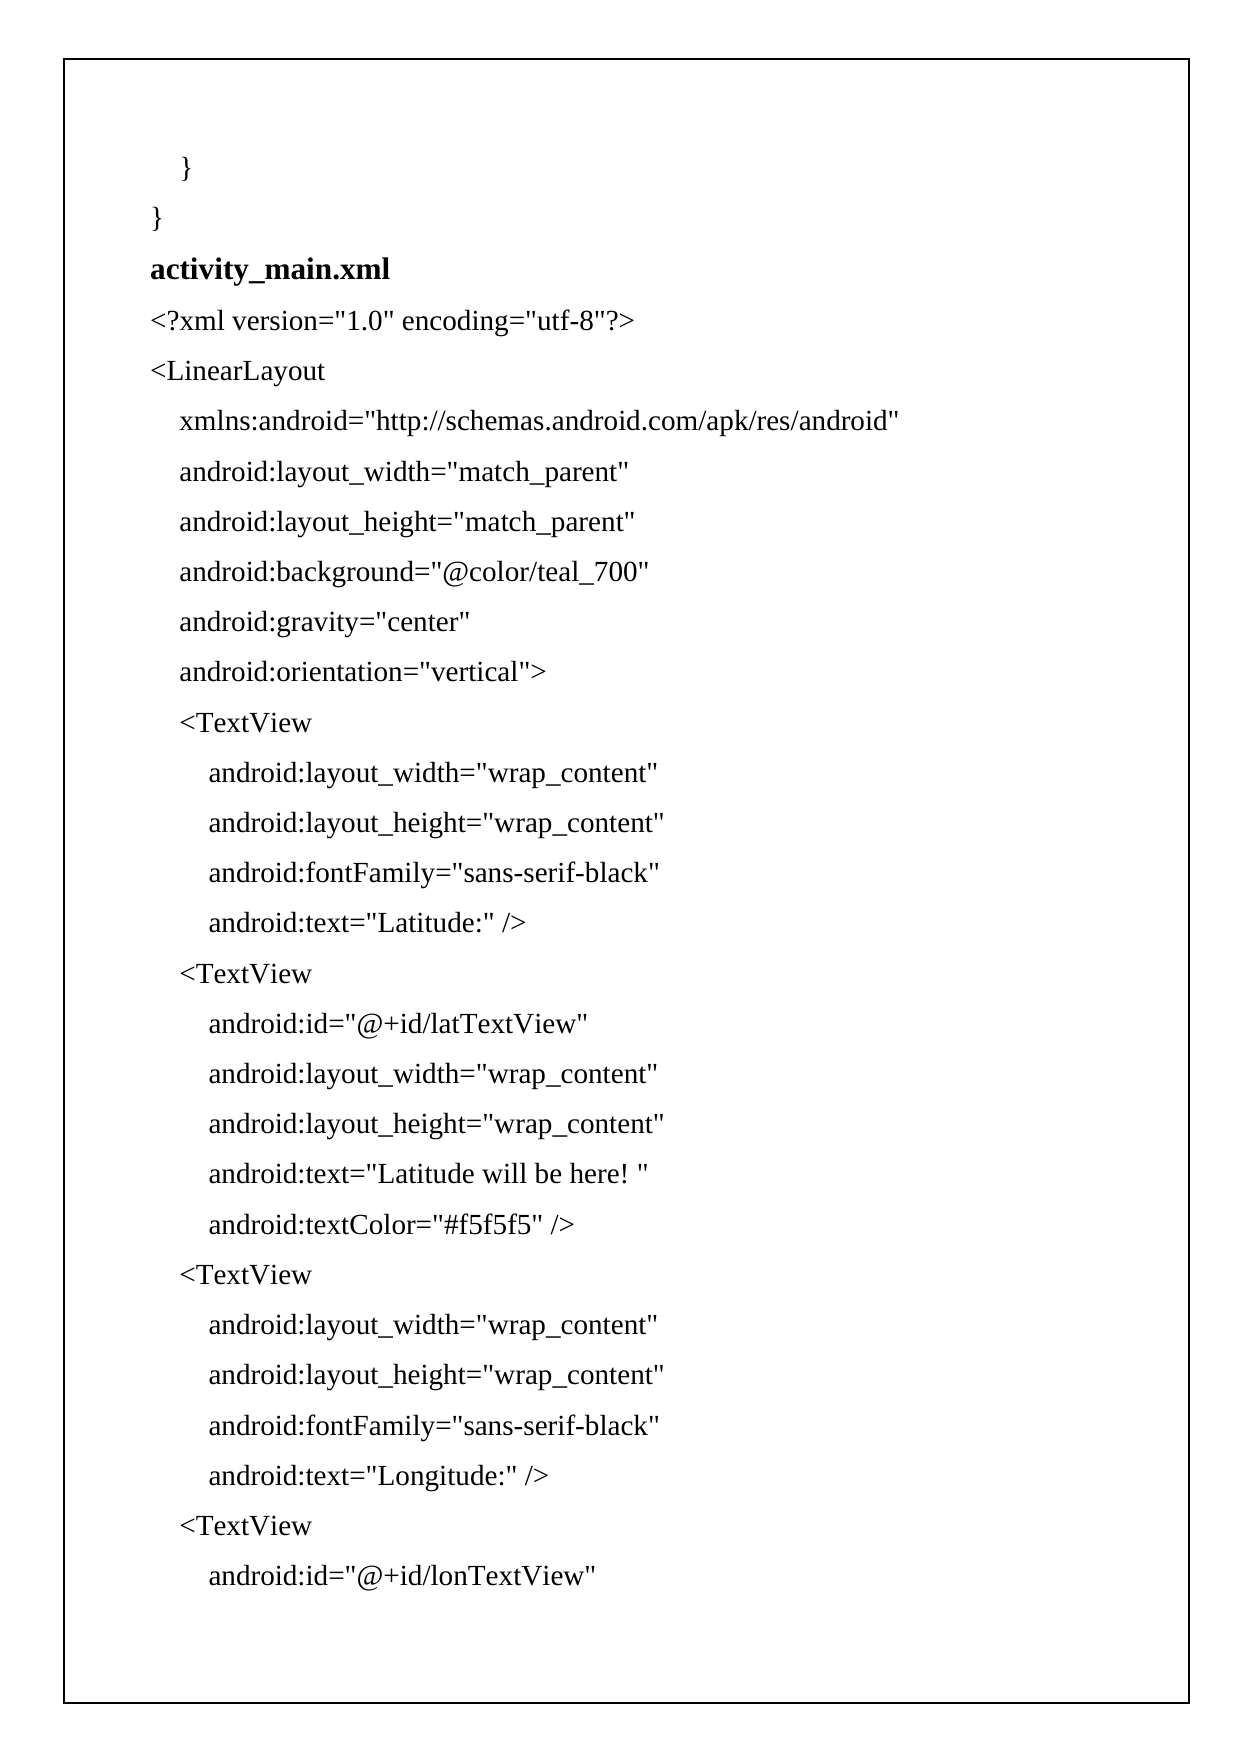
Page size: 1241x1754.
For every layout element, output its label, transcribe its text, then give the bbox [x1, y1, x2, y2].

text xmlns:android="http://schemas.android.com/apk/res/android" [150, 403, 1090, 437]
text android:fontFamily="sans-serif-black" [150, 855, 1090, 889]
text android:layout_width="match_parent" [150, 454, 1090, 487]
text android:orientation="vertical"> [150, 654, 1090, 688]
text android:layout_width="wrap_content" [150, 1307, 1090, 1341]
text android:id="@+id/latTextView" [150, 1006, 1090, 1039]
text android:layout_height="wrap_content" [150, 805, 1090, 839]
text <TextView [150, 705, 1090, 738]
text android:layout_height="match_parent" [150, 504, 1090, 537]
text <?xml version="1.0" encoding="utf-8"?> [150, 303, 1090, 337]
text } [150, 150, 1090, 183]
text <TextView [150, 1257, 1090, 1291]
text android:text="Longitude:" /> [150, 1458, 1090, 1491]
text activity_main.xml [150, 250, 1090, 286]
text android:layout_height="wrap_content" [150, 1357, 1090, 1391]
text android:layout_width="wrap_content" [150, 755, 1090, 788]
text android:text="Latitude:" /> [150, 906, 1090, 939]
text android:layout_width="wrap_content" [150, 1056, 1090, 1090]
text android:id="@+id/lonTextView" [150, 1558, 1090, 1592]
text android:background="@color/teal_700" [150, 554, 1090, 588]
text <TextView [150, 956, 1090, 989]
text android:fontFamily="sans-serif-black" [150, 1408, 1090, 1441]
text android:textColor="#f5f5f5" /> [150, 1207, 1090, 1240]
text android:text="Latitude will be here! " [150, 1157, 1090, 1190]
text <LinearLayout [150, 353, 1090, 387]
text } [150, 200, 1090, 234]
text android:layout_height="wrap_content" [150, 1106, 1090, 1140]
text <TextView [150, 1508, 1090, 1542]
text android:gravity="center" [150, 604, 1090, 638]
